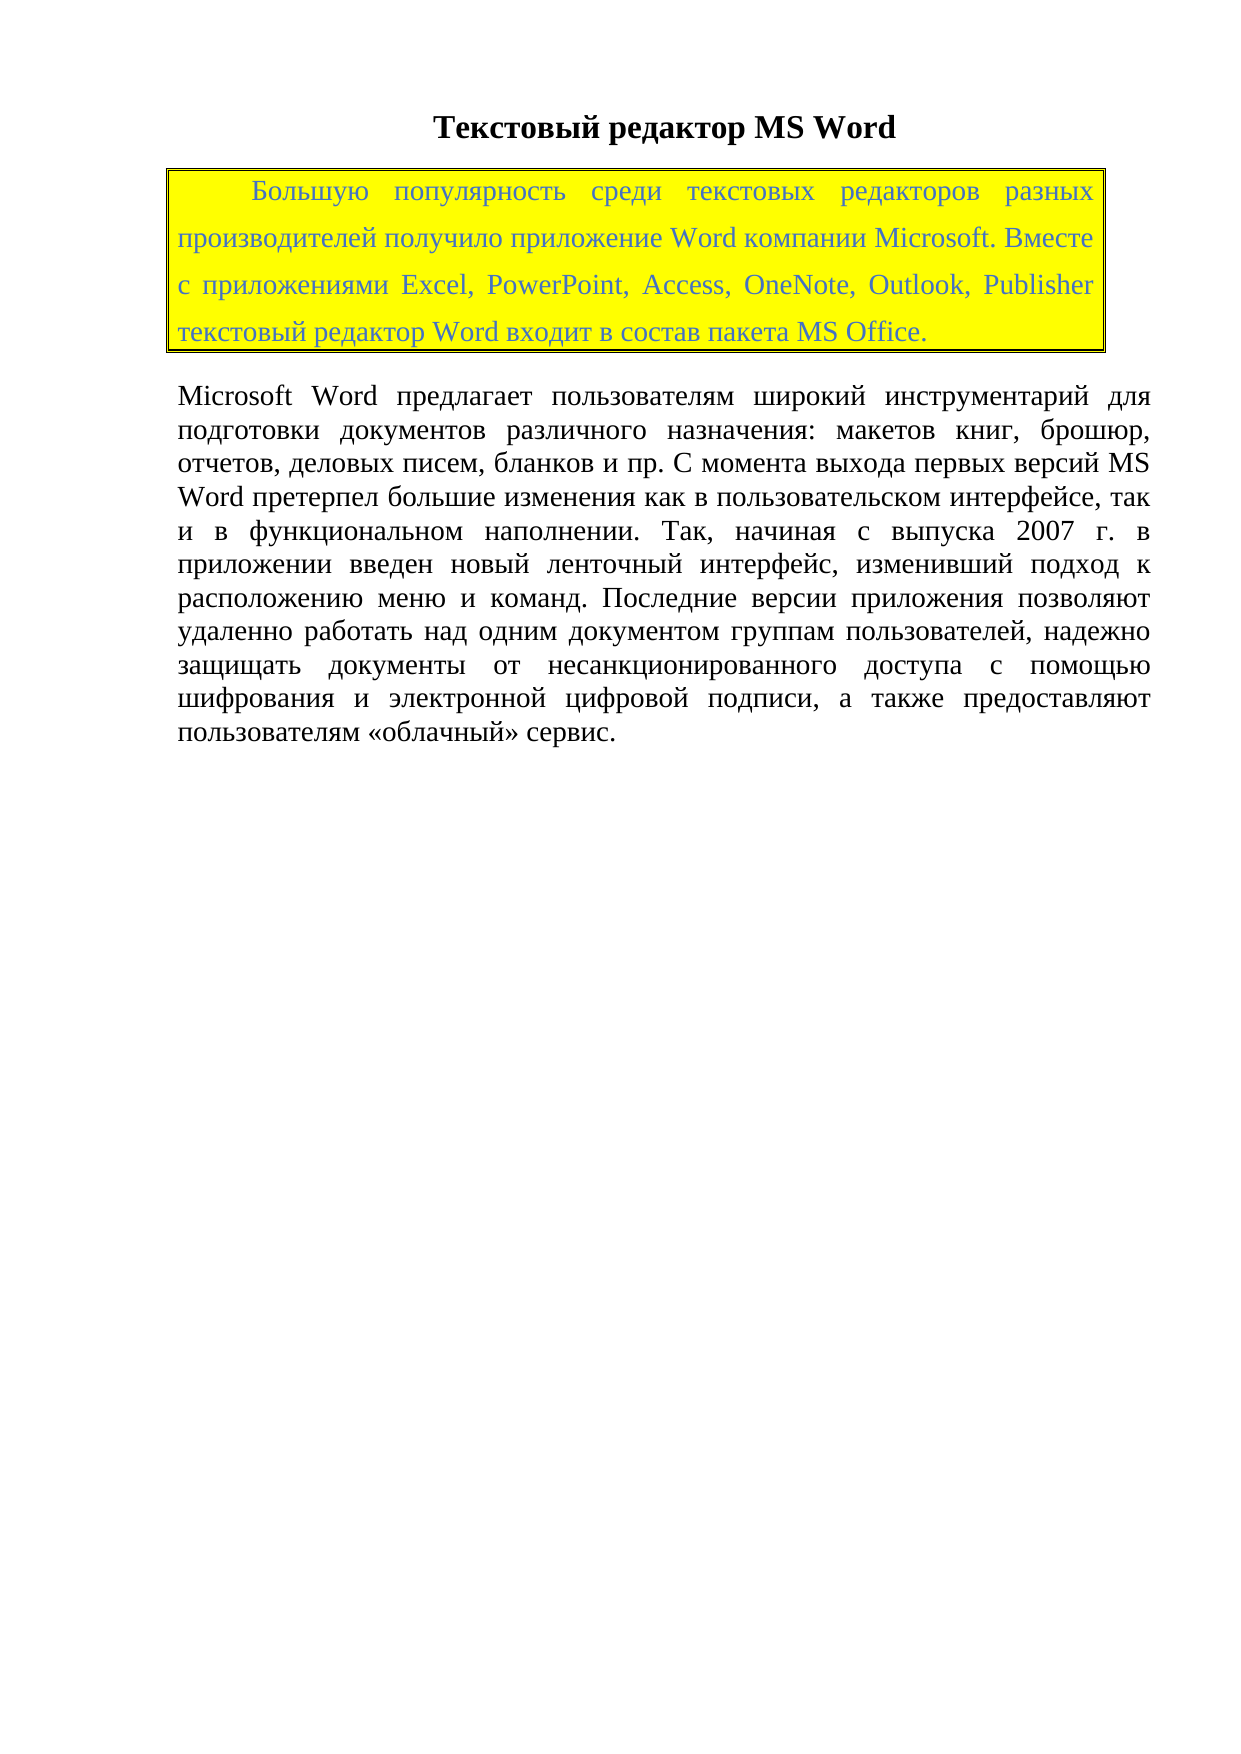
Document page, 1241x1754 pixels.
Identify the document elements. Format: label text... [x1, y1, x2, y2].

text Microsoft Word предлагает пользователям широкий инструментарий для подготовки документов различного назначения: макетов книг, брошюр, отчетов, деловых писем, бланков и пр. С момента выхода первых версий MS Word претерпел большие изменения как в пользовательском интерфейсе, так и в функциональном наполнении. Так, начиная с выпуска 2007 г. в приложении введен новый ленточный интерфейс, изменивший подход к расположению меню и команд. Последние версии приложения позволяют удаленно работать над одним документом группам пользователей, надежно защищать документы от несанкционированного доступа с помощью шифрования и электронной цифровой подписи, а также предоставляют пользователям «облачный» сервис. [177, 378, 1152, 747]
text Большую популярность среди текстовых редакторов разных производителей получило приложение Word компании Microsoft. Вместе с приложениями Excel, PowerPoint, Access, OneNote, Outlook, Publisher текстовый редактор Word входит в состав пакета MS Office. [169, 171, 1103, 349]
text Текстовый редактор MS Word [177, 118, 1152, 143]
